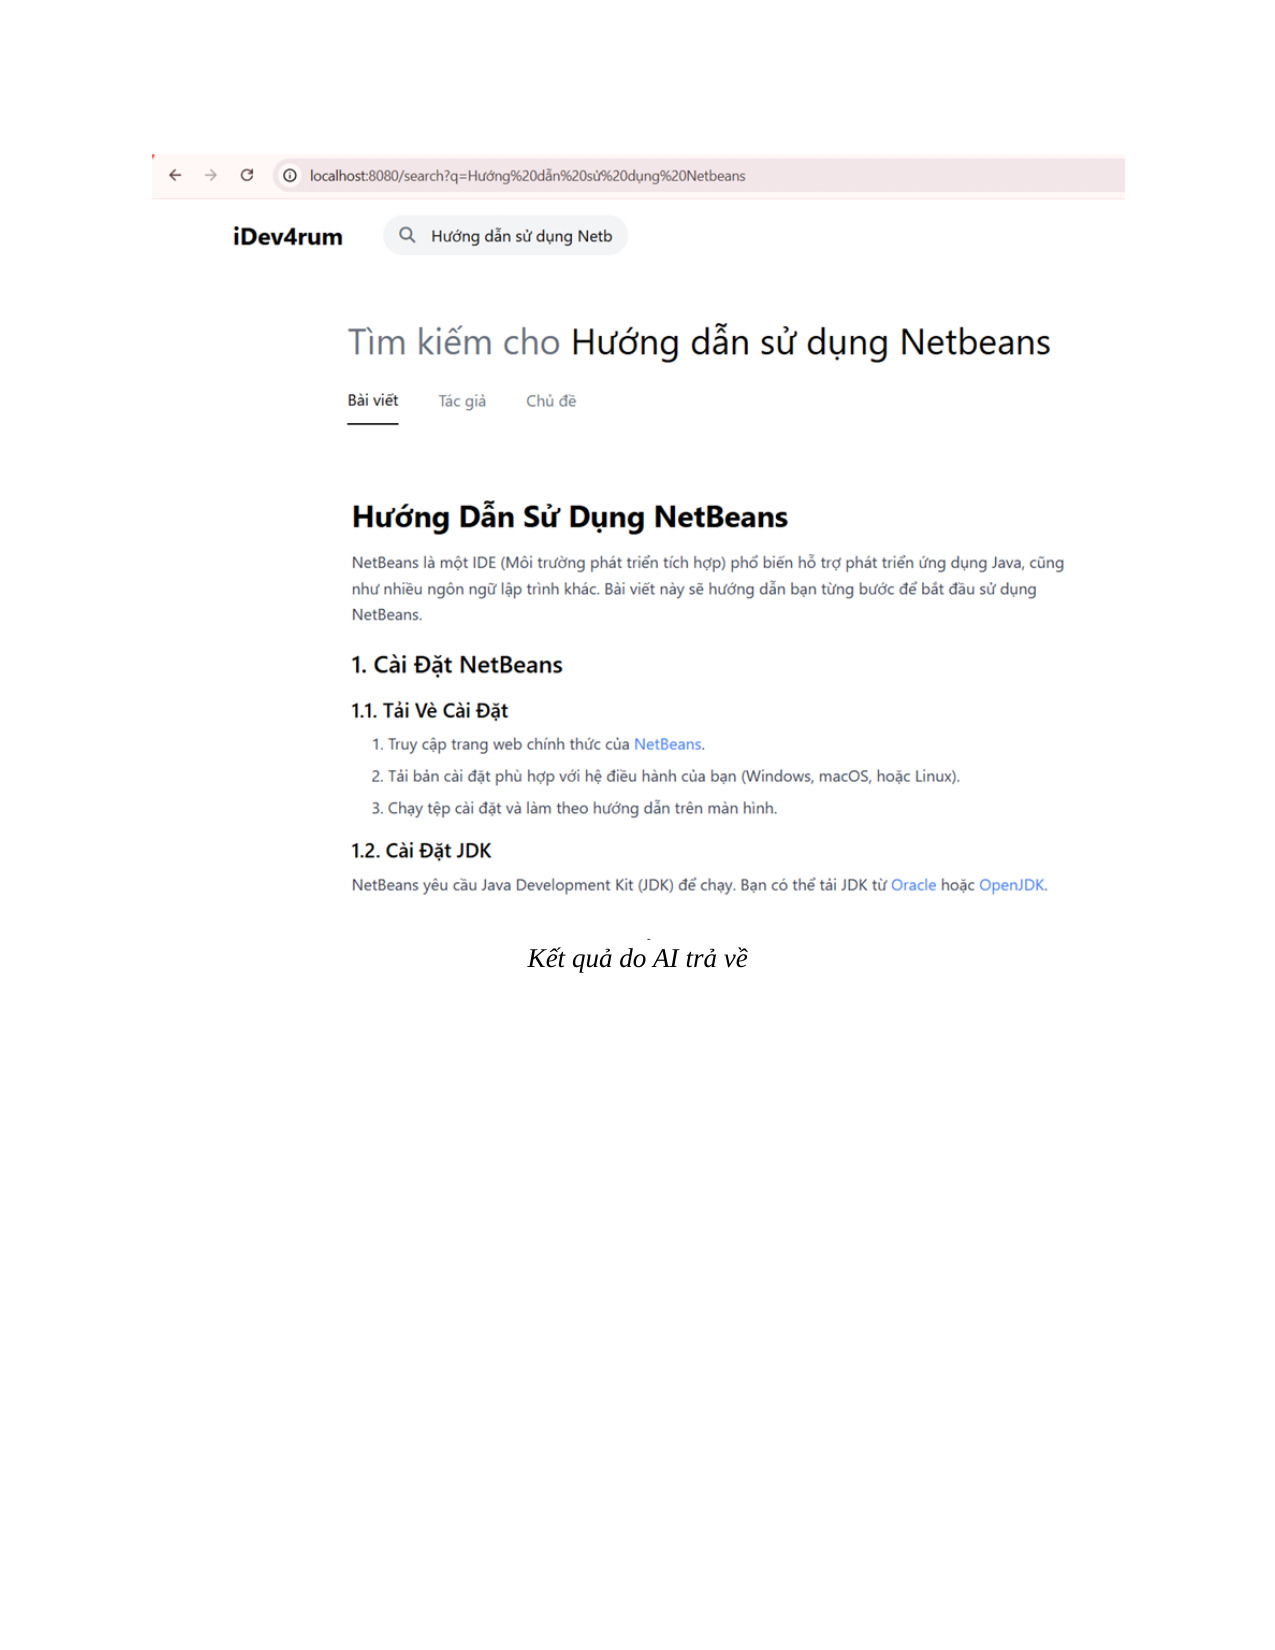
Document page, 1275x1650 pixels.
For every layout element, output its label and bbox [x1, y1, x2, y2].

picture [150, 150, 1125, 940]
